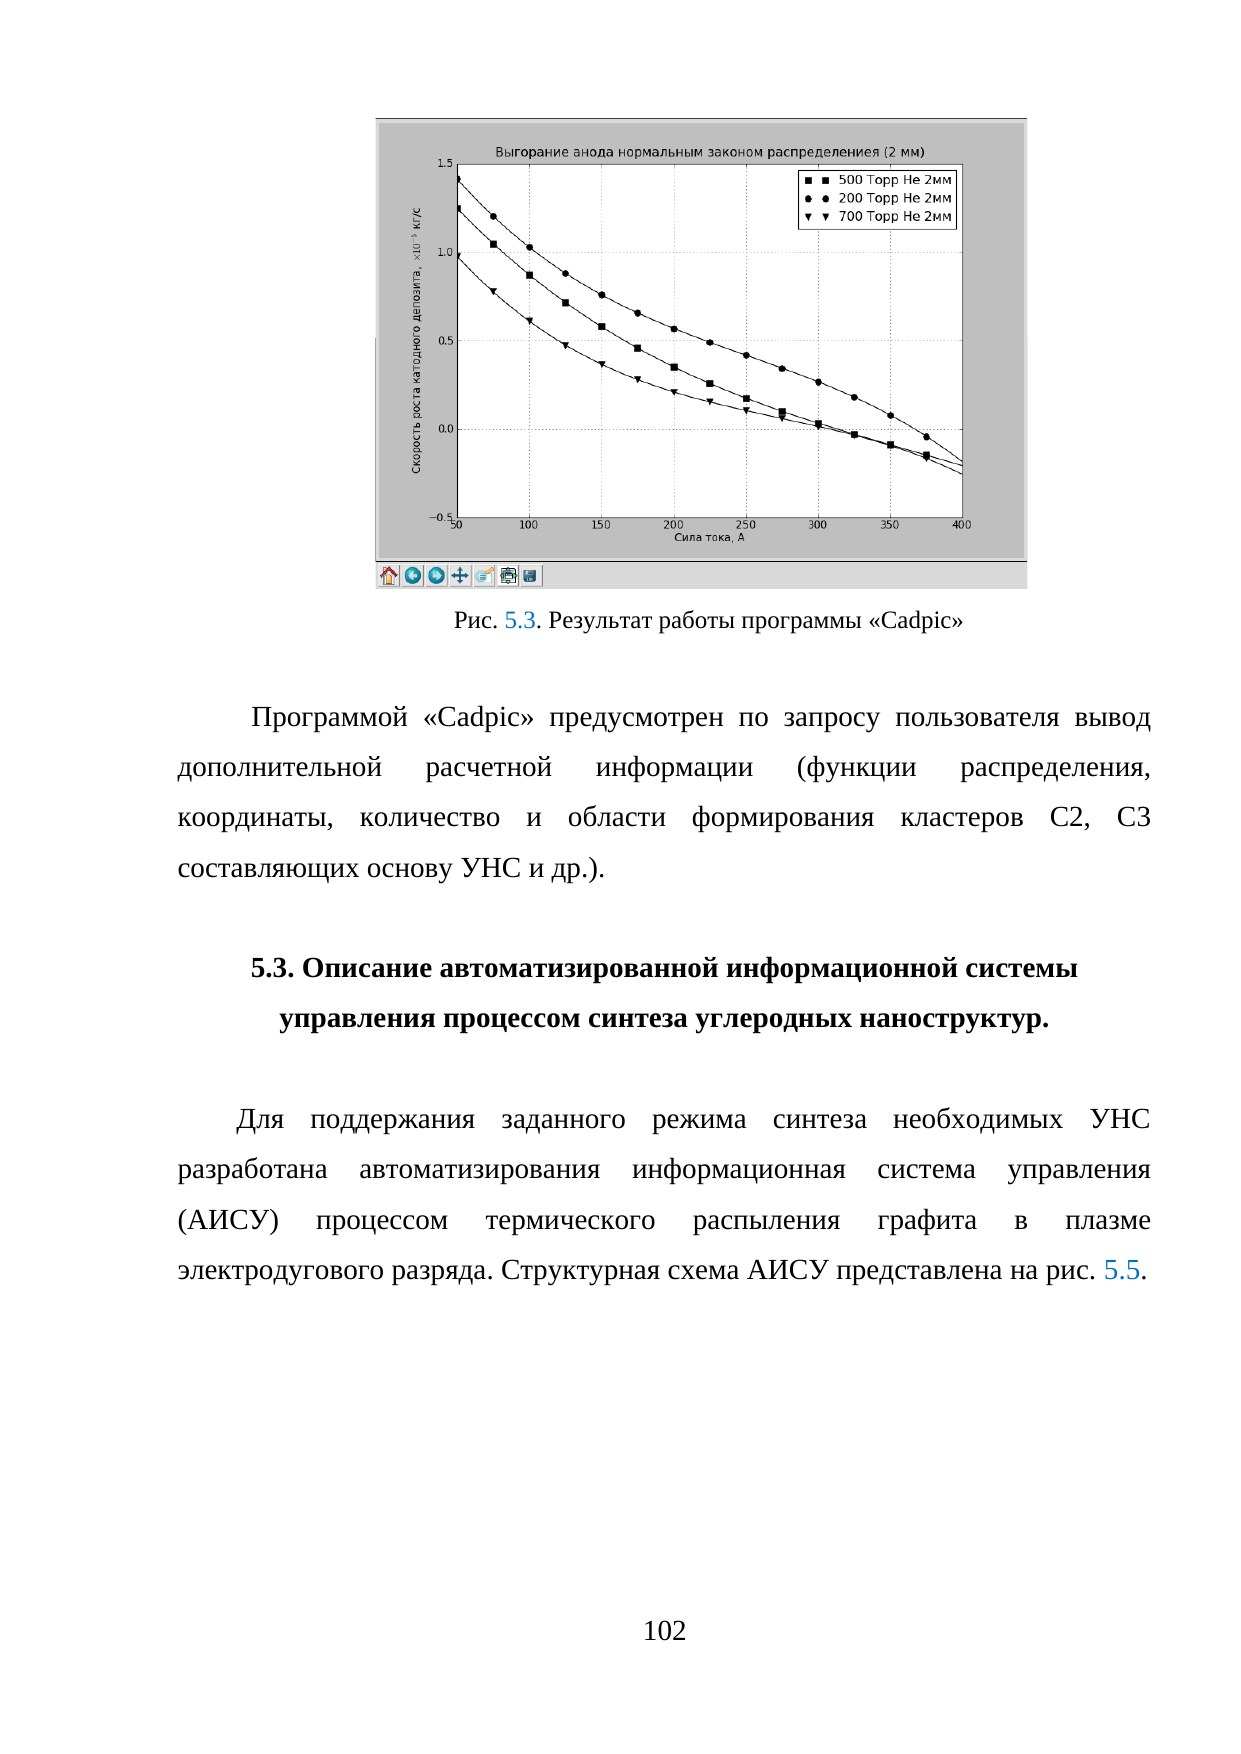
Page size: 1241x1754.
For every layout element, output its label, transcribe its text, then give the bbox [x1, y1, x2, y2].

text управления процессом синтеза углеродных наноструктур. [177, 1001, 1152, 1034]
text Программой «Cadpic» предусмотрен по запросу пользователя вывод дополнительной расчетной информации (функции распределения, координаты, количество и области формирования кластеров С2, С3 составляющих основу УНС и др.). [177, 699, 1152, 883]
text Для поддержания заданного режима синтеза необходимых УНС разработана автоматизирования информационная система управления (АИСУ) процессом термического распыления графита в плазме электродугового разряда. Структурная схема АИСУ представлена на рис. 5.5. [177, 1101, 1152, 1286]
text Рис. 5.3. Результат работы программы «Cadpic» [177, 605, 1152, 634]
text 5.3. Описание автоматизированной информационной системы [177, 950, 1152, 984]
